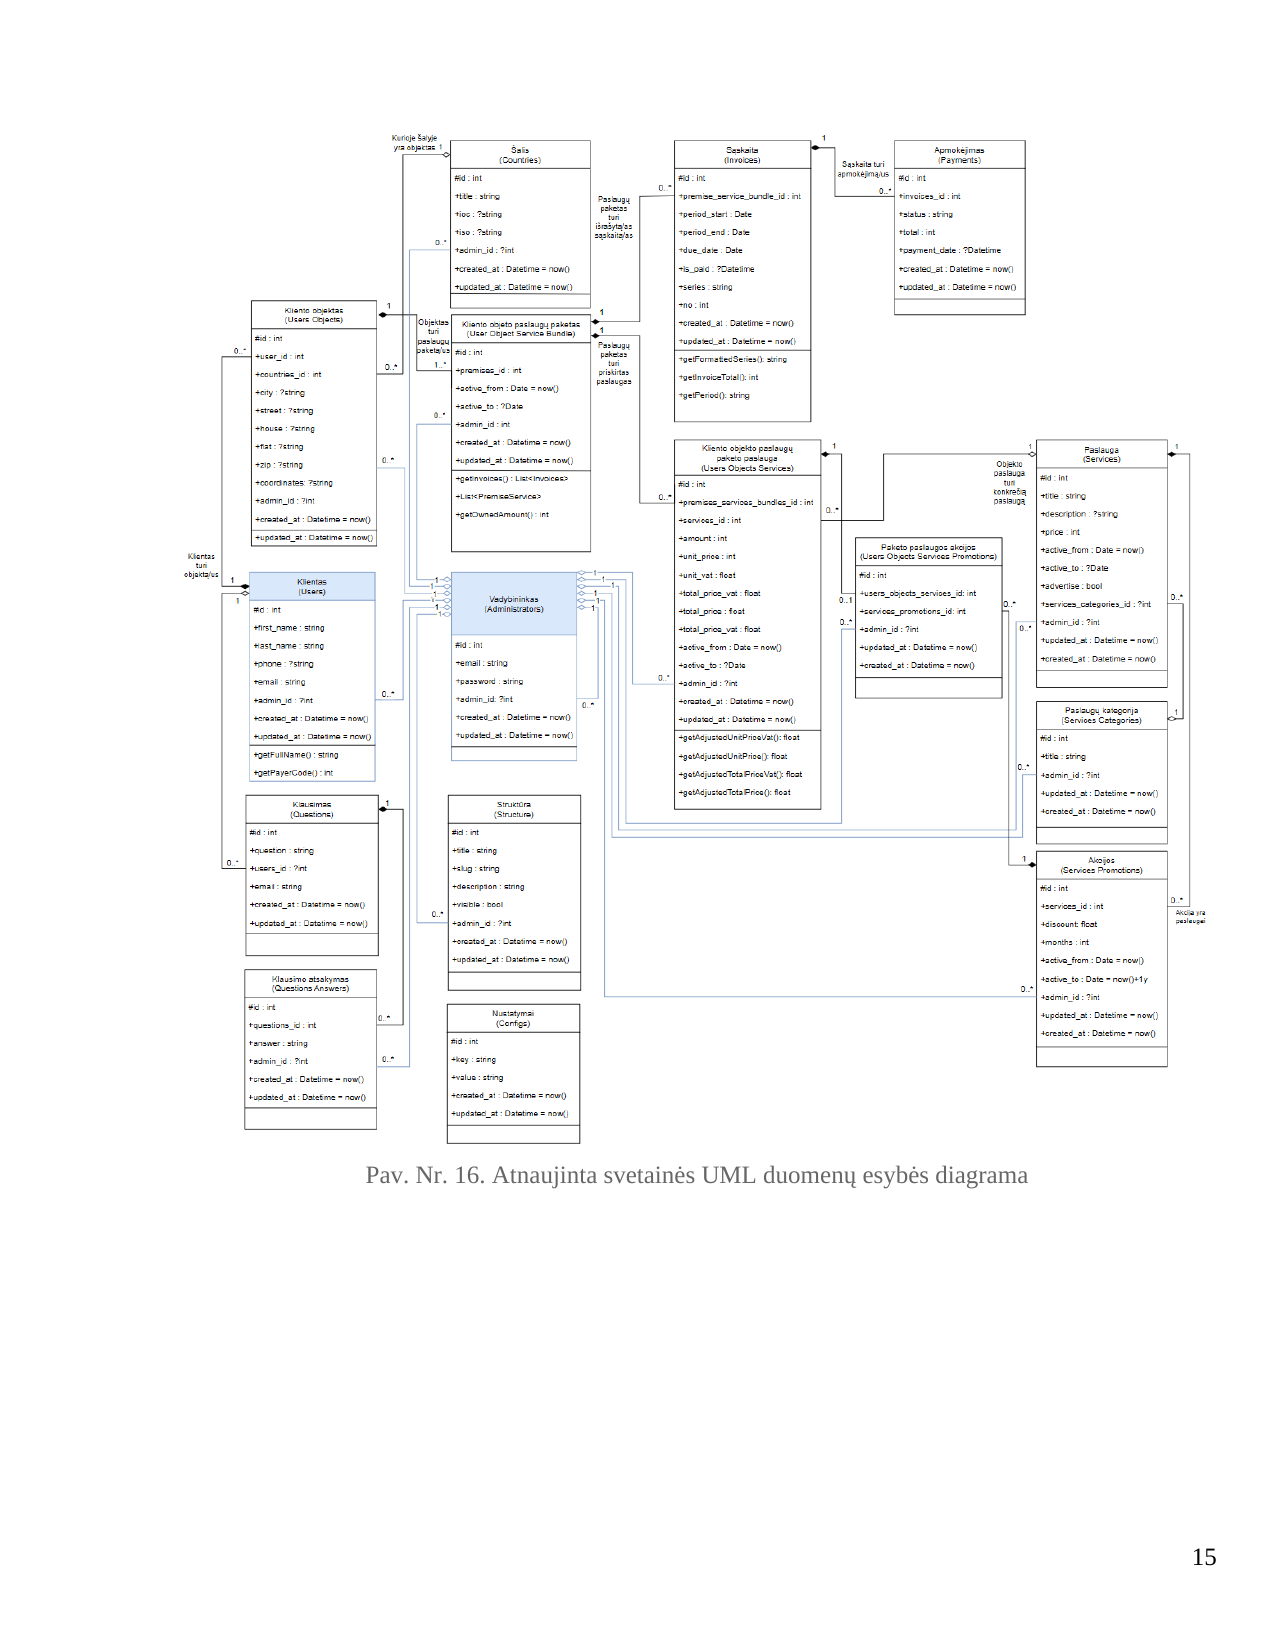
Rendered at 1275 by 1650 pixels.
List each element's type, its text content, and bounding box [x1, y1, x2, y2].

text Pav. Nr. 16. Atnaujinta svetainės UML duomenų esybės diagrama [177, 1160, 1217, 1189]
picture [177, 118, 1217, 1156]
